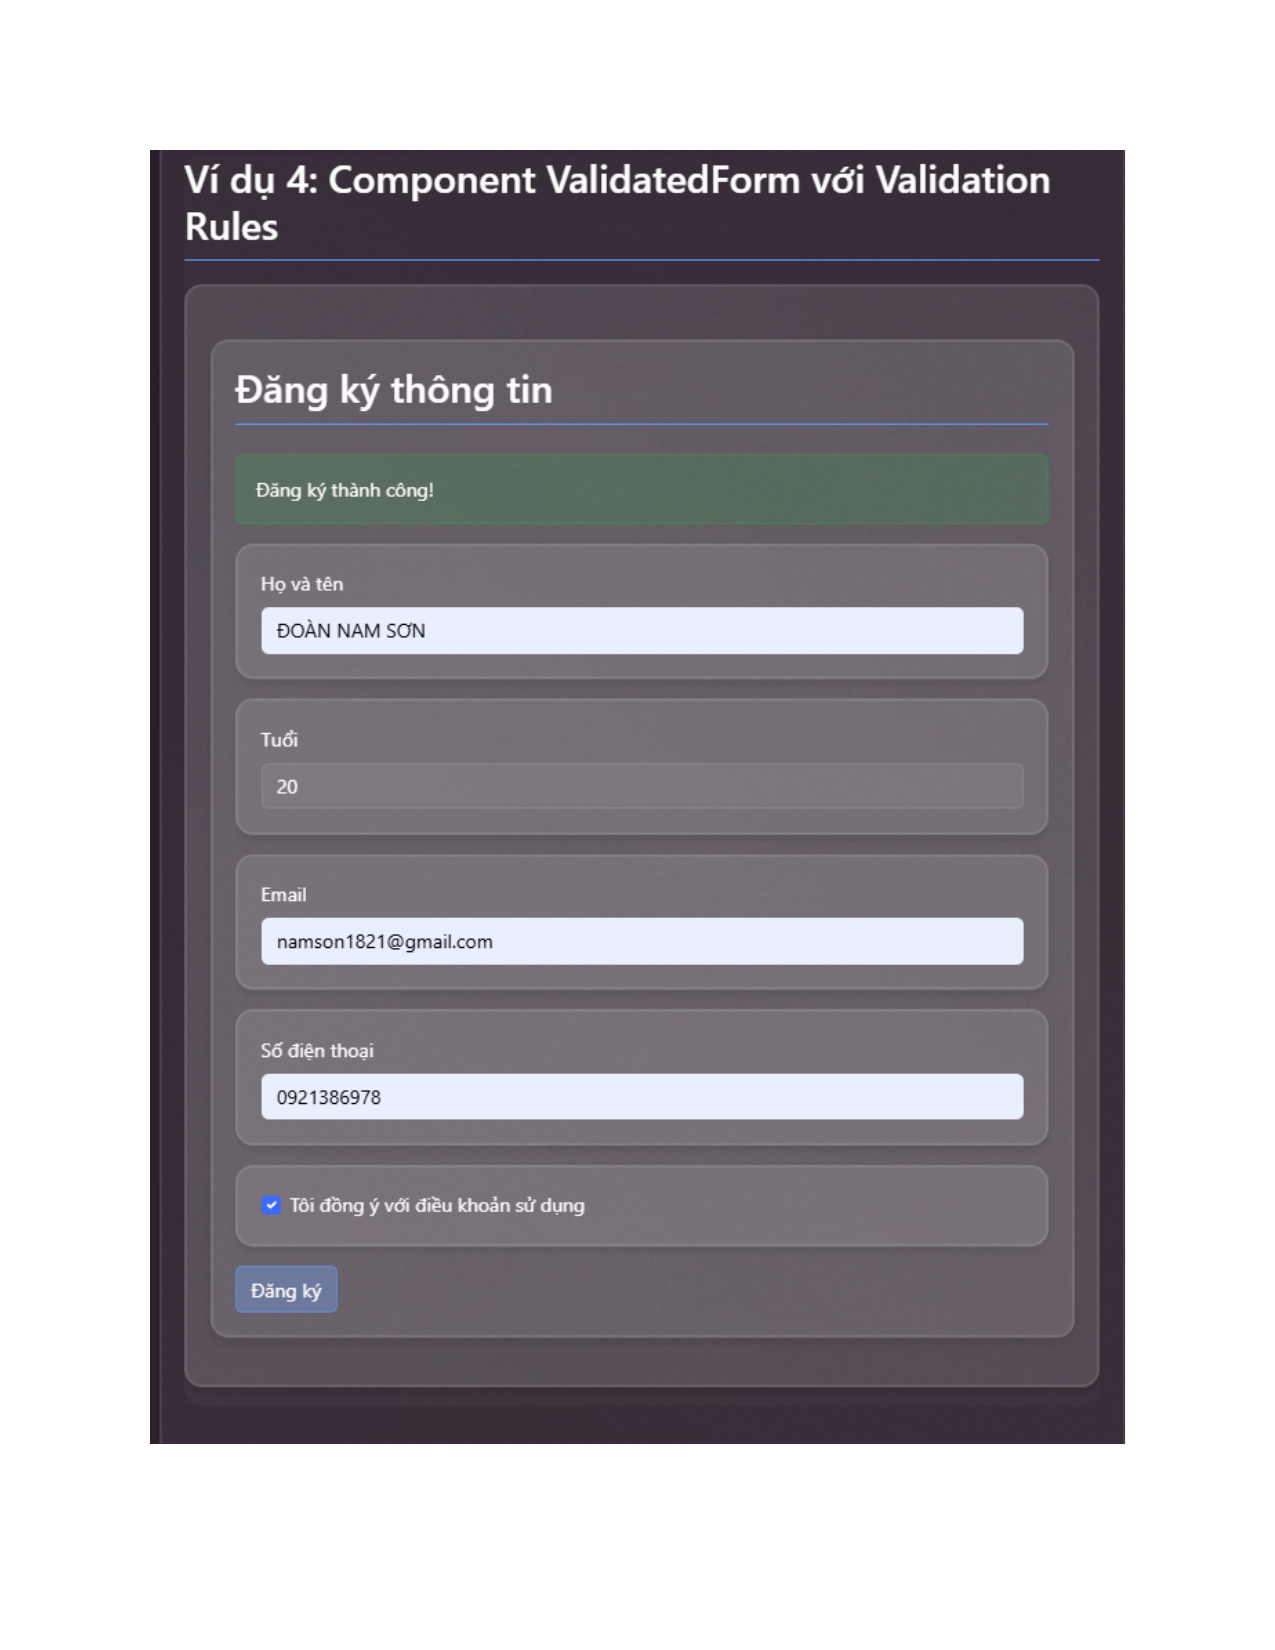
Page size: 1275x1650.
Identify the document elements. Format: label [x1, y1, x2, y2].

picture [150, 150, 1125, 1444]
